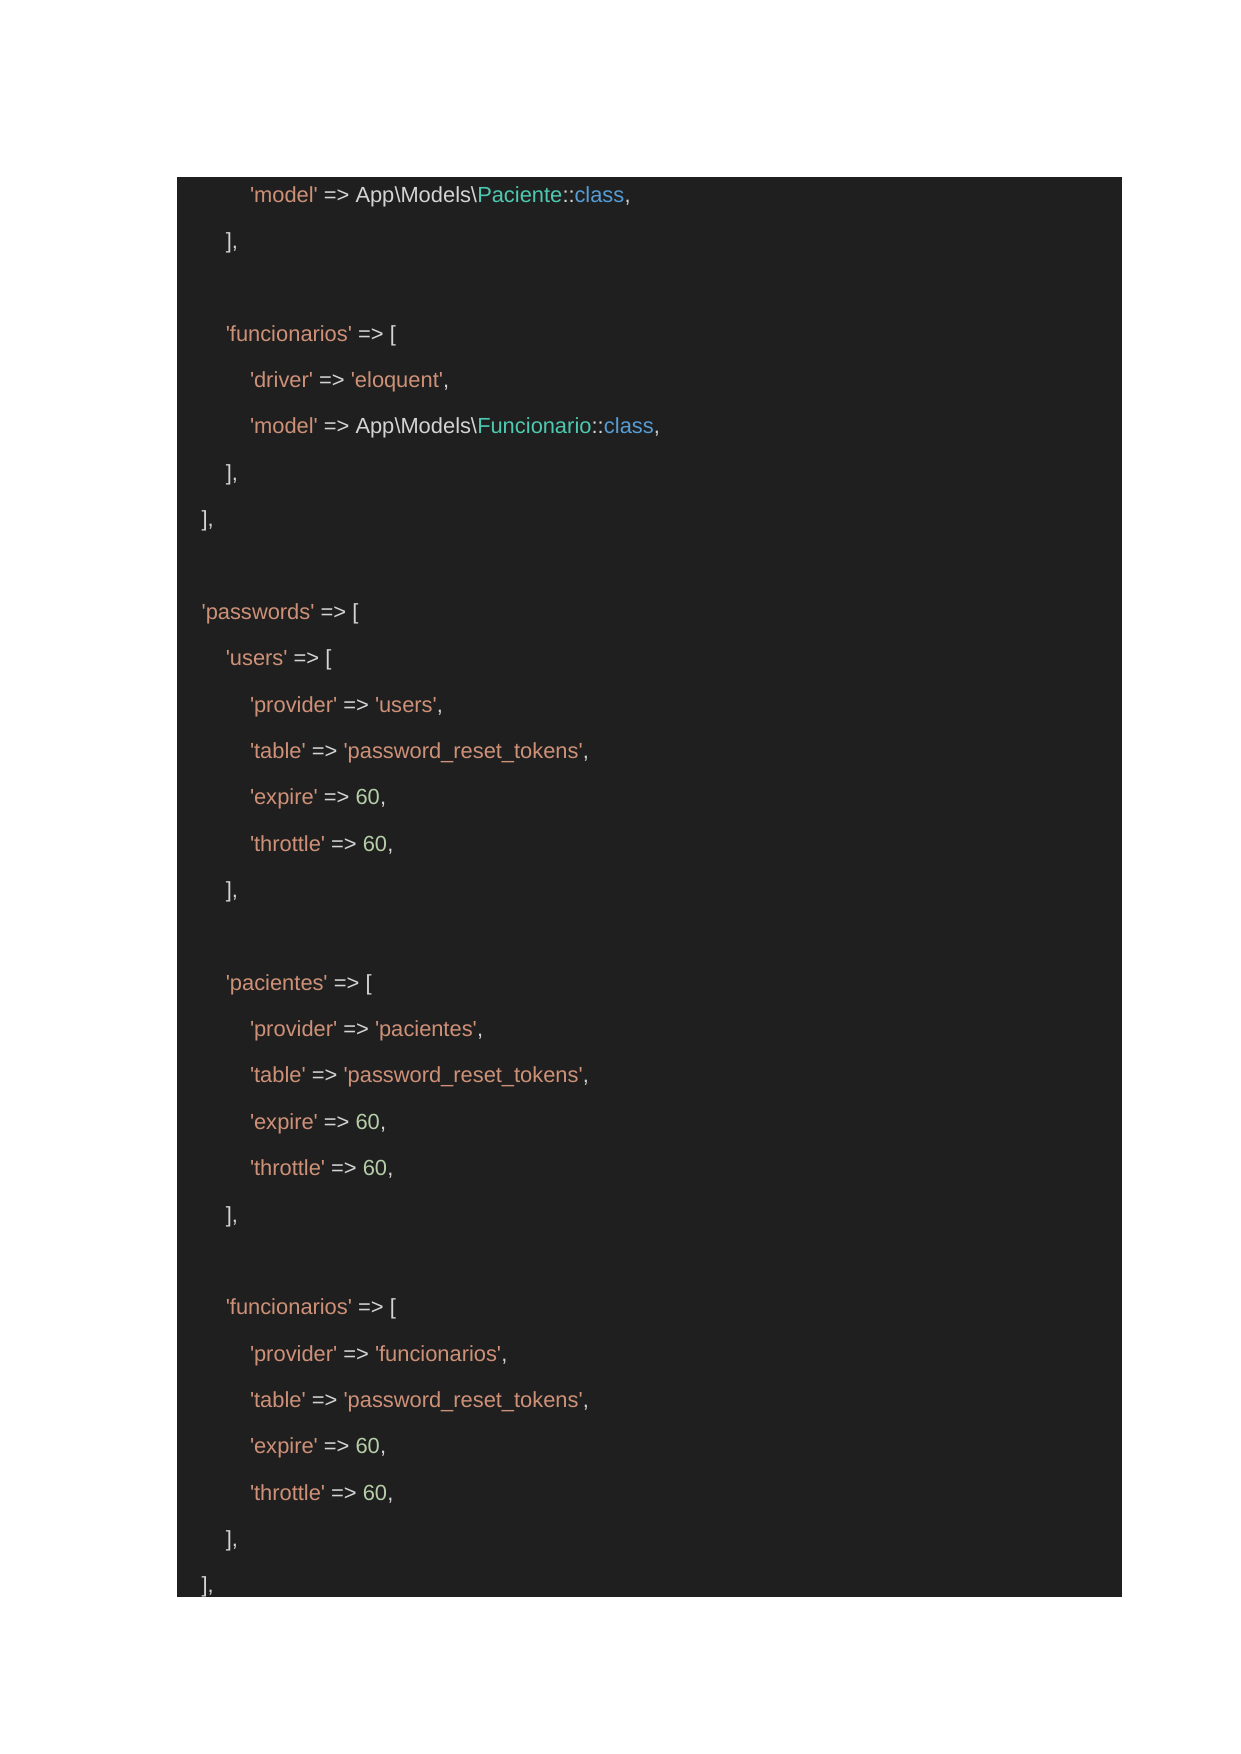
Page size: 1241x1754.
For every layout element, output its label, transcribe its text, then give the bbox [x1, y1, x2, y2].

text 'table' => 'password_reset_tokens', [177, 733, 1122, 763]
text ], [177, 872, 1122, 902]
text 'expire' => 60, [177, 780, 1122, 809]
text 'funcionarios' => [ [177, 316, 1122, 346]
text 'provider' => 'pacientes', [177, 1012, 1122, 1041]
text 'provider' => 'users', [177, 687, 1122, 717]
text 'table' => 'password_reset_tokens', [177, 1058, 1122, 1088]
text 'provider' => 'funcionarios', [177, 1336, 1122, 1366]
text ], [177, 1521, 1122, 1551]
text 'model' => App\Models\Paciente::class, [177, 177, 1122, 207]
text 'expire' => 60, [177, 1104, 1122, 1134]
text ], [177, 223, 1122, 253]
text ], [177, 502, 1122, 531]
text 'throttle' => 60, [177, 826, 1122, 856]
text 'model' => App\Models\Funcionario::class, [177, 409, 1122, 439]
text 'expire' => 60, [177, 1429, 1122, 1458]
text ], [177, 455, 1122, 485]
text 'pacientes' => [ [177, 965, 1122, 995]
text 'table' => 'password_reset_tokens', [177, 1382, 1122, 1412]
text 'users' => [ [177, 641, 1122, 670]
text 'funcionarios' => [ [177, 1290, 1122, 1319]
text ], [177, 1568, 1122, 1597]
text ], [177, 1197, 1122, 1227]
text 'throttle' => 60, [177, 1475, 1122, 1505]
text 'throttle' => 60, [177, 1151, 1122, 1180]
text 'passwords' => [ [177, 594, 1122, 624]
text 'driver' => 'eloquent', [177, 363, 1122, 392]
